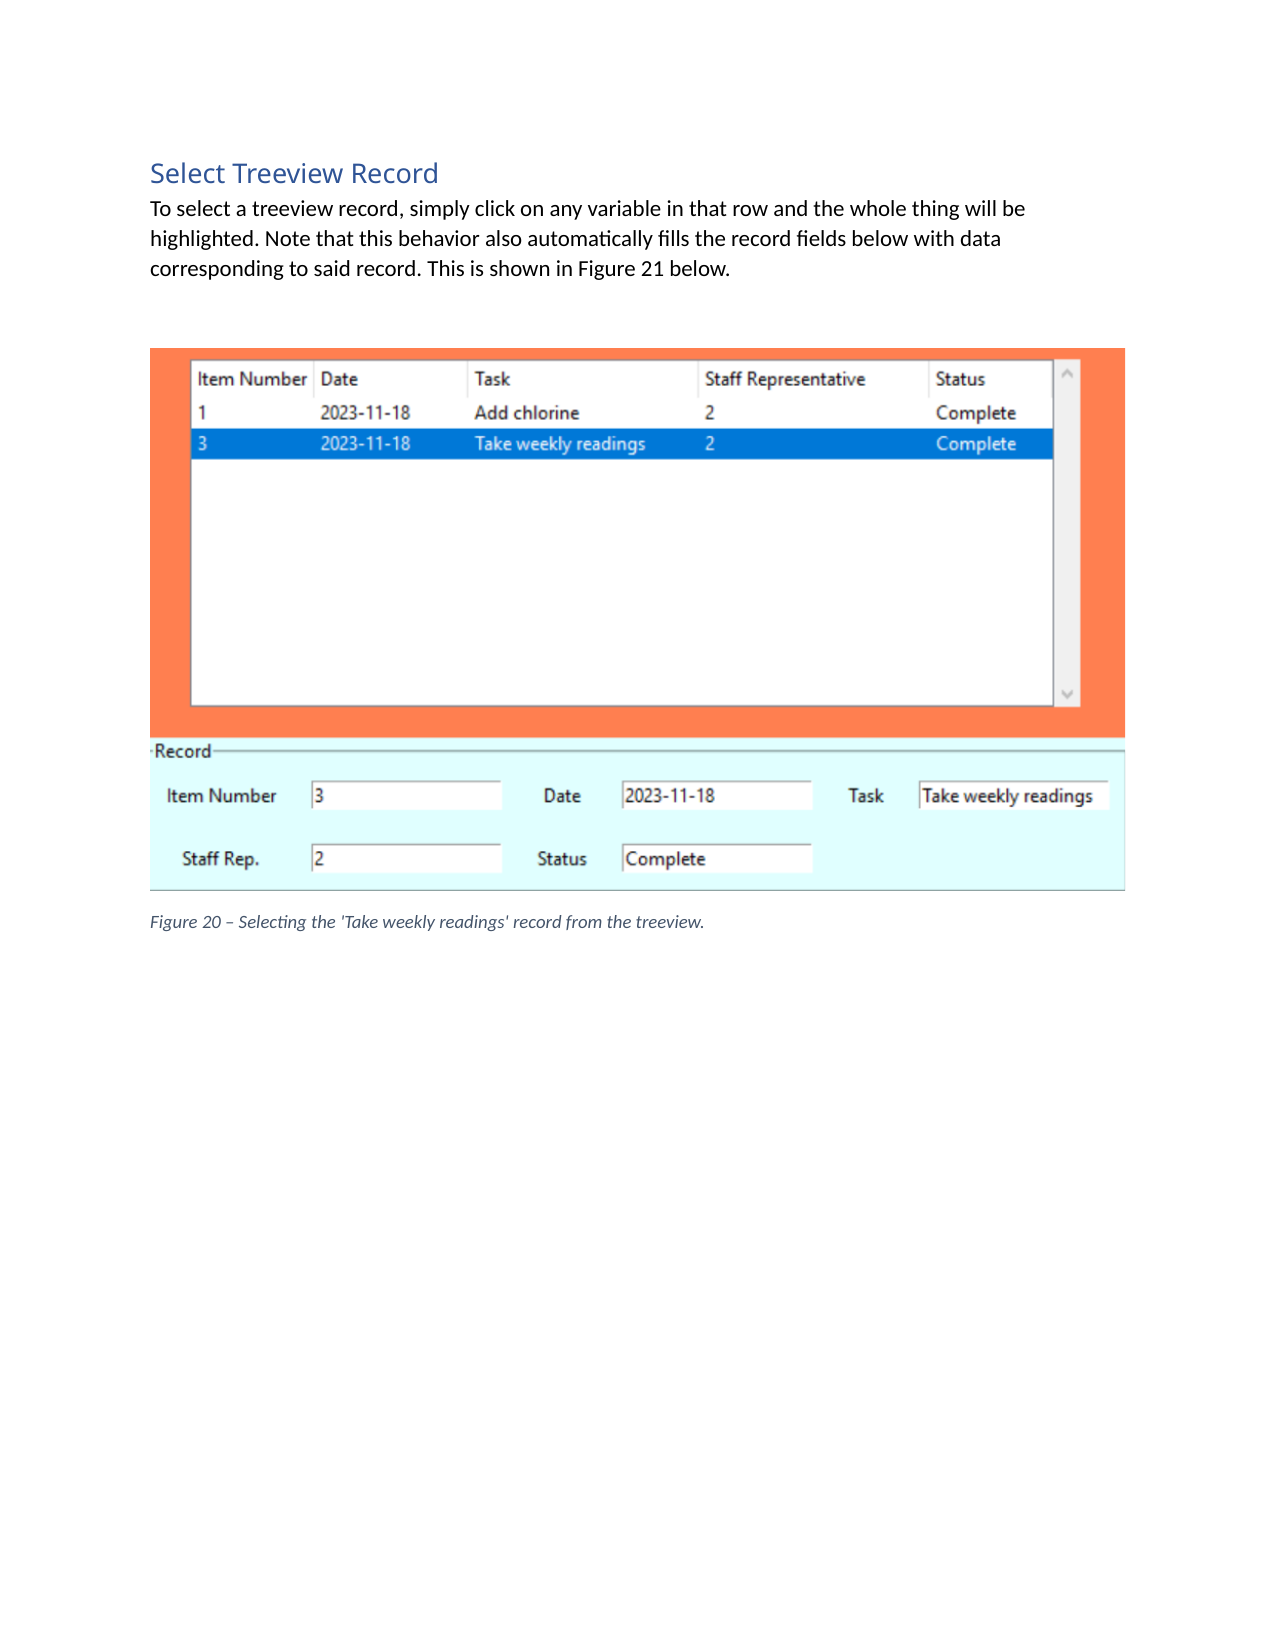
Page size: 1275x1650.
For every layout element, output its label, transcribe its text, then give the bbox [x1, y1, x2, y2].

picture [150, 348, 1125, 891]
text To select a treeview record, simply click on any variable in that row and the whole thing will be highlighted. Note that this behavior also automatically fills the record fields below with data corresponding to said record. This is shown in Figure 21 below. [150, 194, 1125, 282]
subtitle Select Treeview Record [150, 154, 1125, 191]
